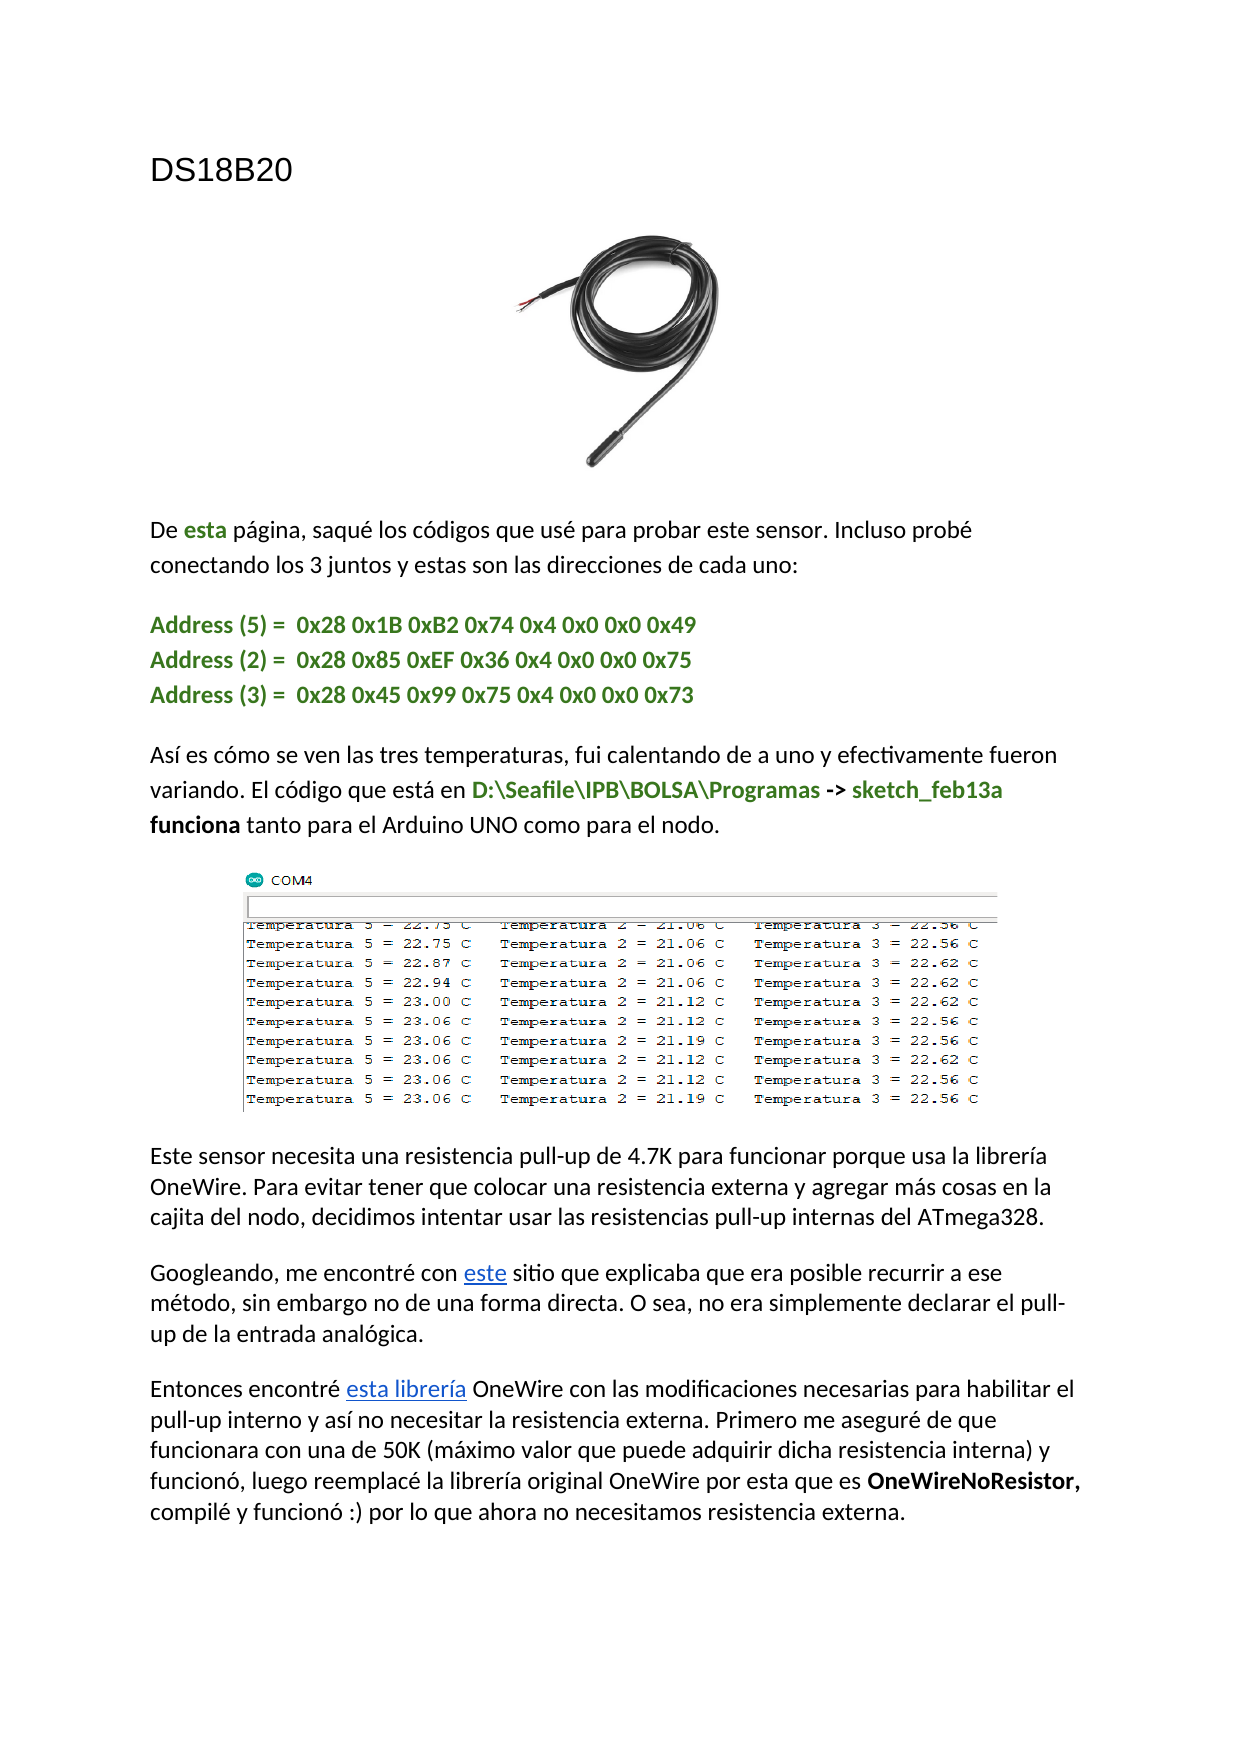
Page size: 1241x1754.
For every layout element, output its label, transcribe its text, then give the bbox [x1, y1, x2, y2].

text Entonces encontré esta librería OneWire con las modificaciones necesarias para habilitar el pull-up interno y así no necesitar la resistencia externa. Primero me aseguré de que funcionara con una de 50K (máximo valor que puede adquirir dicha resistencia interna) y funcionó, luego reemplacé la librería original OneWire por esta que es OneWireNoResistor, compilé y funcionó :) por lo que ahora no necesitamos resistencia externa. [150, 1374, 1090, 1526]
text De esta página, saqué los códigos que usé para probar este sensor. Incluso probé conectando los 3 juntos y estas son las direcciones de cada uno: [150, 515, 1090, 580]
subtitle DS18B20 [150, 150, 1090, 188]
picture [503, 219, 737, 481]
text Address (5) = 0x28 0x1B 0xB2 0x74 0x4 0x0 0x0 0x49 Address (2) = 0x28 0x85 0xEF 0x36 0x4 0x0 0x0 0x75 Address (3) = 0x28 0x45 0x99 0x75 0x4 0x0 0x0 0x73 [150, 610, 1090, 710]
picture [243, 869, 998, 1112]
text Este sensor necesita una resistencia pull-up de 4.7K para funcionar porque usa la librería OneWire. Para evitar tener que colocar una resistencia externa y agregar más cosas en la cajita del nodo, decidimos intentar usar las resistencias pull-up internas del ATmega328. [150, 1141, 1090, 1232]
text Googleando, me encontré con este sitio que explicaba que era posible recurrir a ese método, sin embargo no de una forma directa. O sea, no era simplemente declarar el pull-up de la entrada analógica. [150, 1257, 1090, 1349]
text Así es cómo se ven las tres temperaturas, fui calentando de a uno y efectivamente fueron variando. El código que está en D:\Seafile\IPB\BOLSA\Programas -> sketch_feb13a funciona tanto para el Arduino UNO como para el nodo. [150, 740, 1090, 840]
